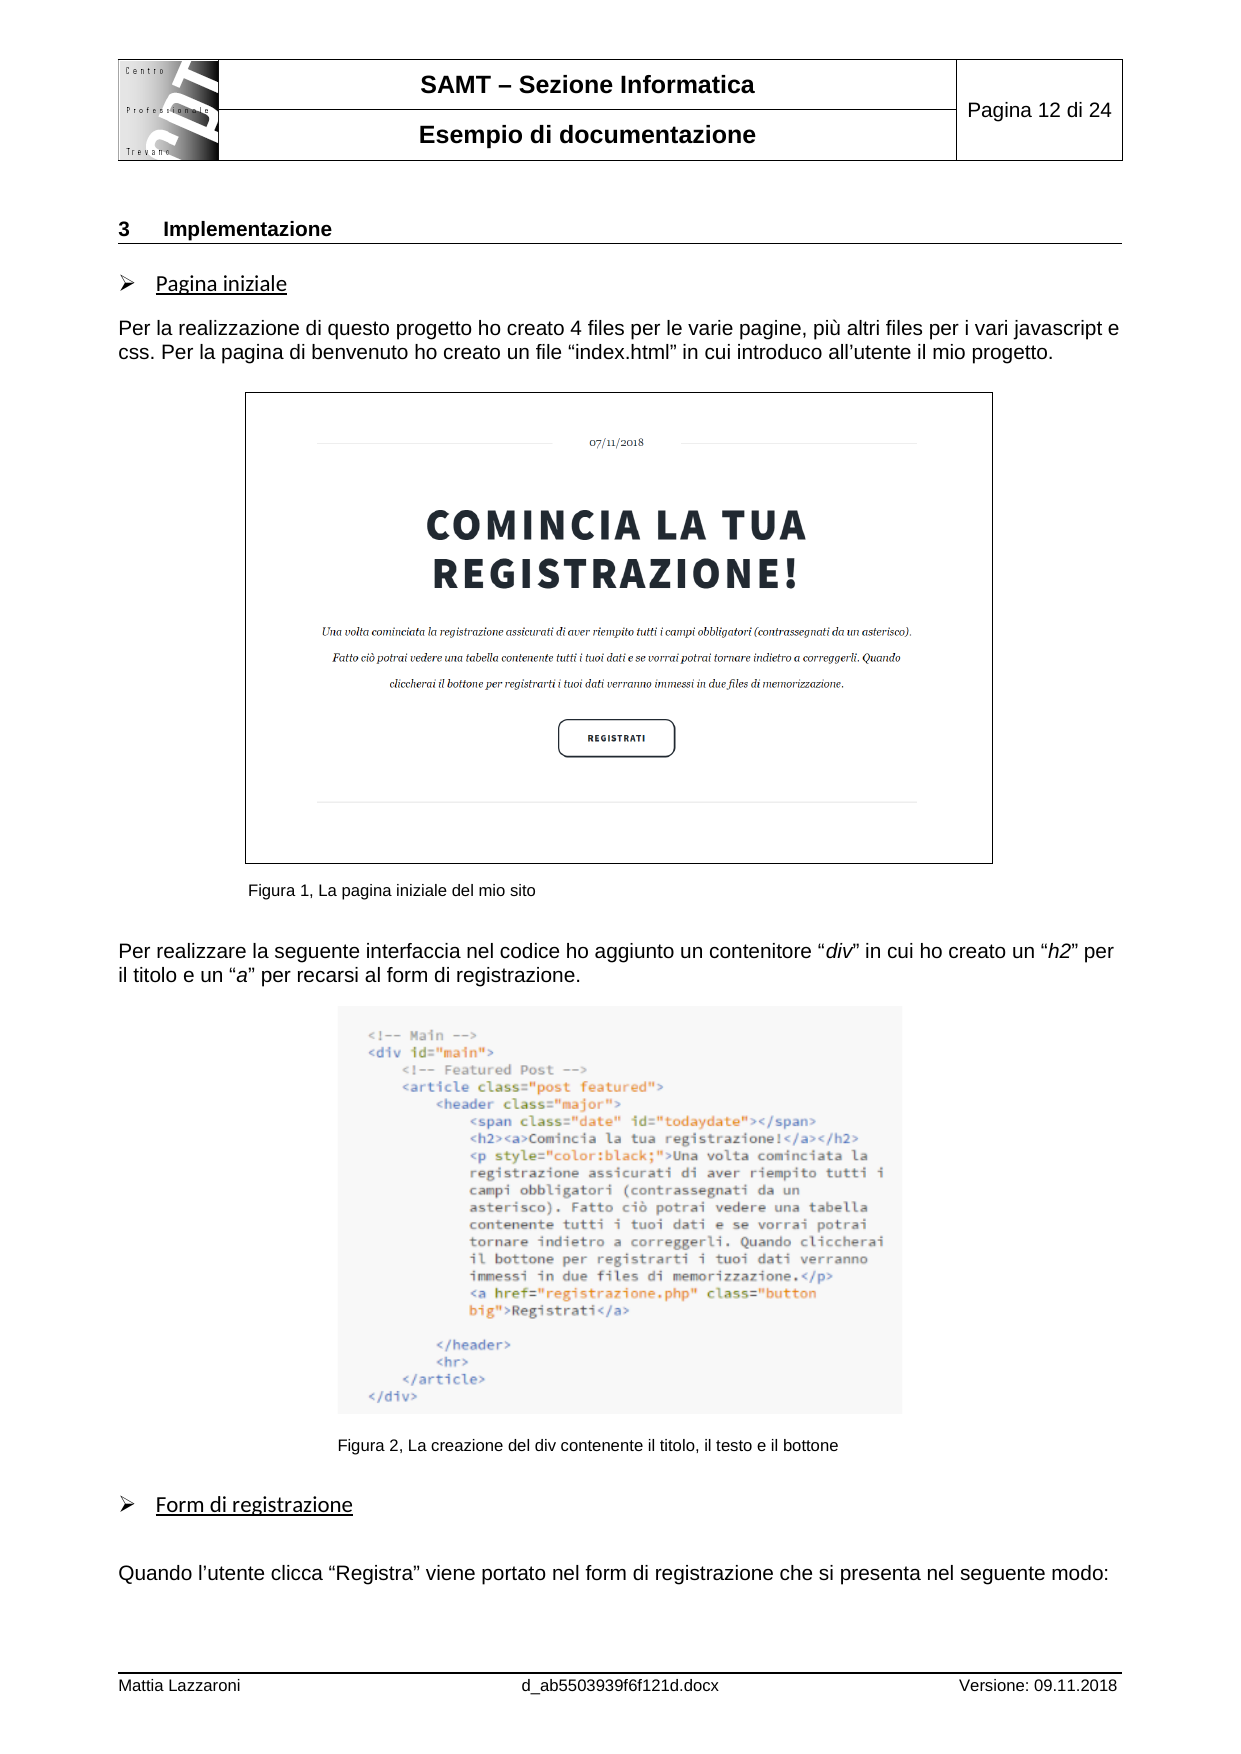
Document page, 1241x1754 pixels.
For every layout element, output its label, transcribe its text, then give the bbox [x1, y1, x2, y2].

picture [337, 1006, 903, 1414]
text Per la realizzazione di questo progetto ho creato 4 files per le varie pagine, più altri files per i vari javascript e css. Per la pagina di benvenuto ho creato un file “index.html” in cui introduco all’utente il mio progetto. [118, 316, 1122, 364]
text Per realizzare la seguente interfaccia nel codice ho aggiunto un contenitore “div” in cui ho creato un “h2” per il titolo e un “a” per recarsi al form di registrazione. [118, 939, 1122, 987]
subtitle Implementazione [118, 217, 1122, 243]
text Quando l’utente clicca “Registra” viene portato nel form di registrazione che si presenta nel seguente modo: [118, 1561, 1122, 1585]
picture [246, 393, 992, 863]
list Pagina iniziale [118, 269, 1122, 297]
list Form di registrazione [118, 1490, 1122, 1518]
picture [118, 60, 219, 160]
